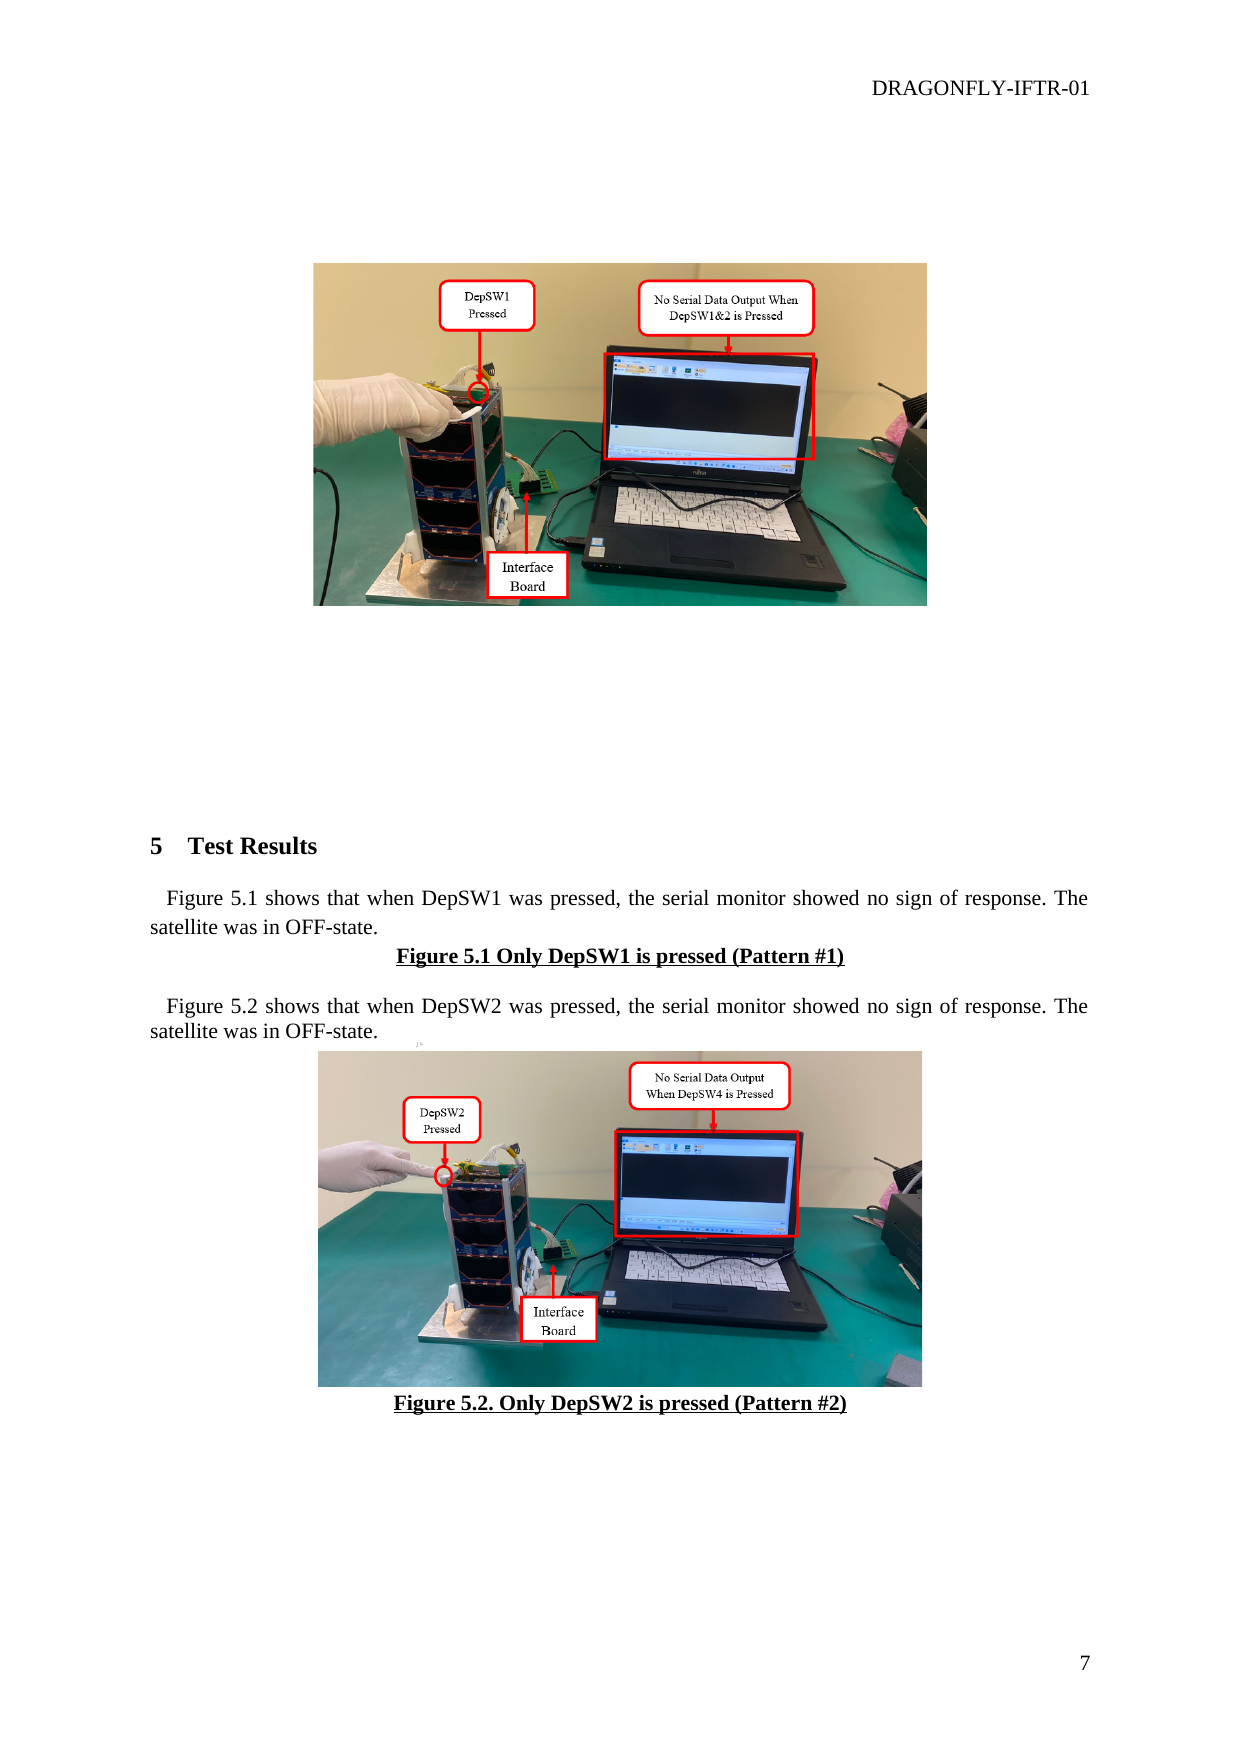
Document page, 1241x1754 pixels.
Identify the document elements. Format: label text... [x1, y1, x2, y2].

picture [313, 263, 927, 606]
text Figure 5.1 Only DepSW1 is pressed (Pattern #1) [150, 943, 1090, 968]
picture [318, 1042, 923, 1387]
text Figure 5.2 shows that when DepSW2 was pressed, the serial monitor showed no sign of response. The satellite was in OFF-state. [150, 993, 1090, 1043]
text Figure 5.1 shows that when DepSW1 was pressed, the serial monitor showed no sign of response. The satellite was in OFF-state. [150, 885, 1090, 939]
subtitle 5 Test Results [150, 831, 1090, 860]
